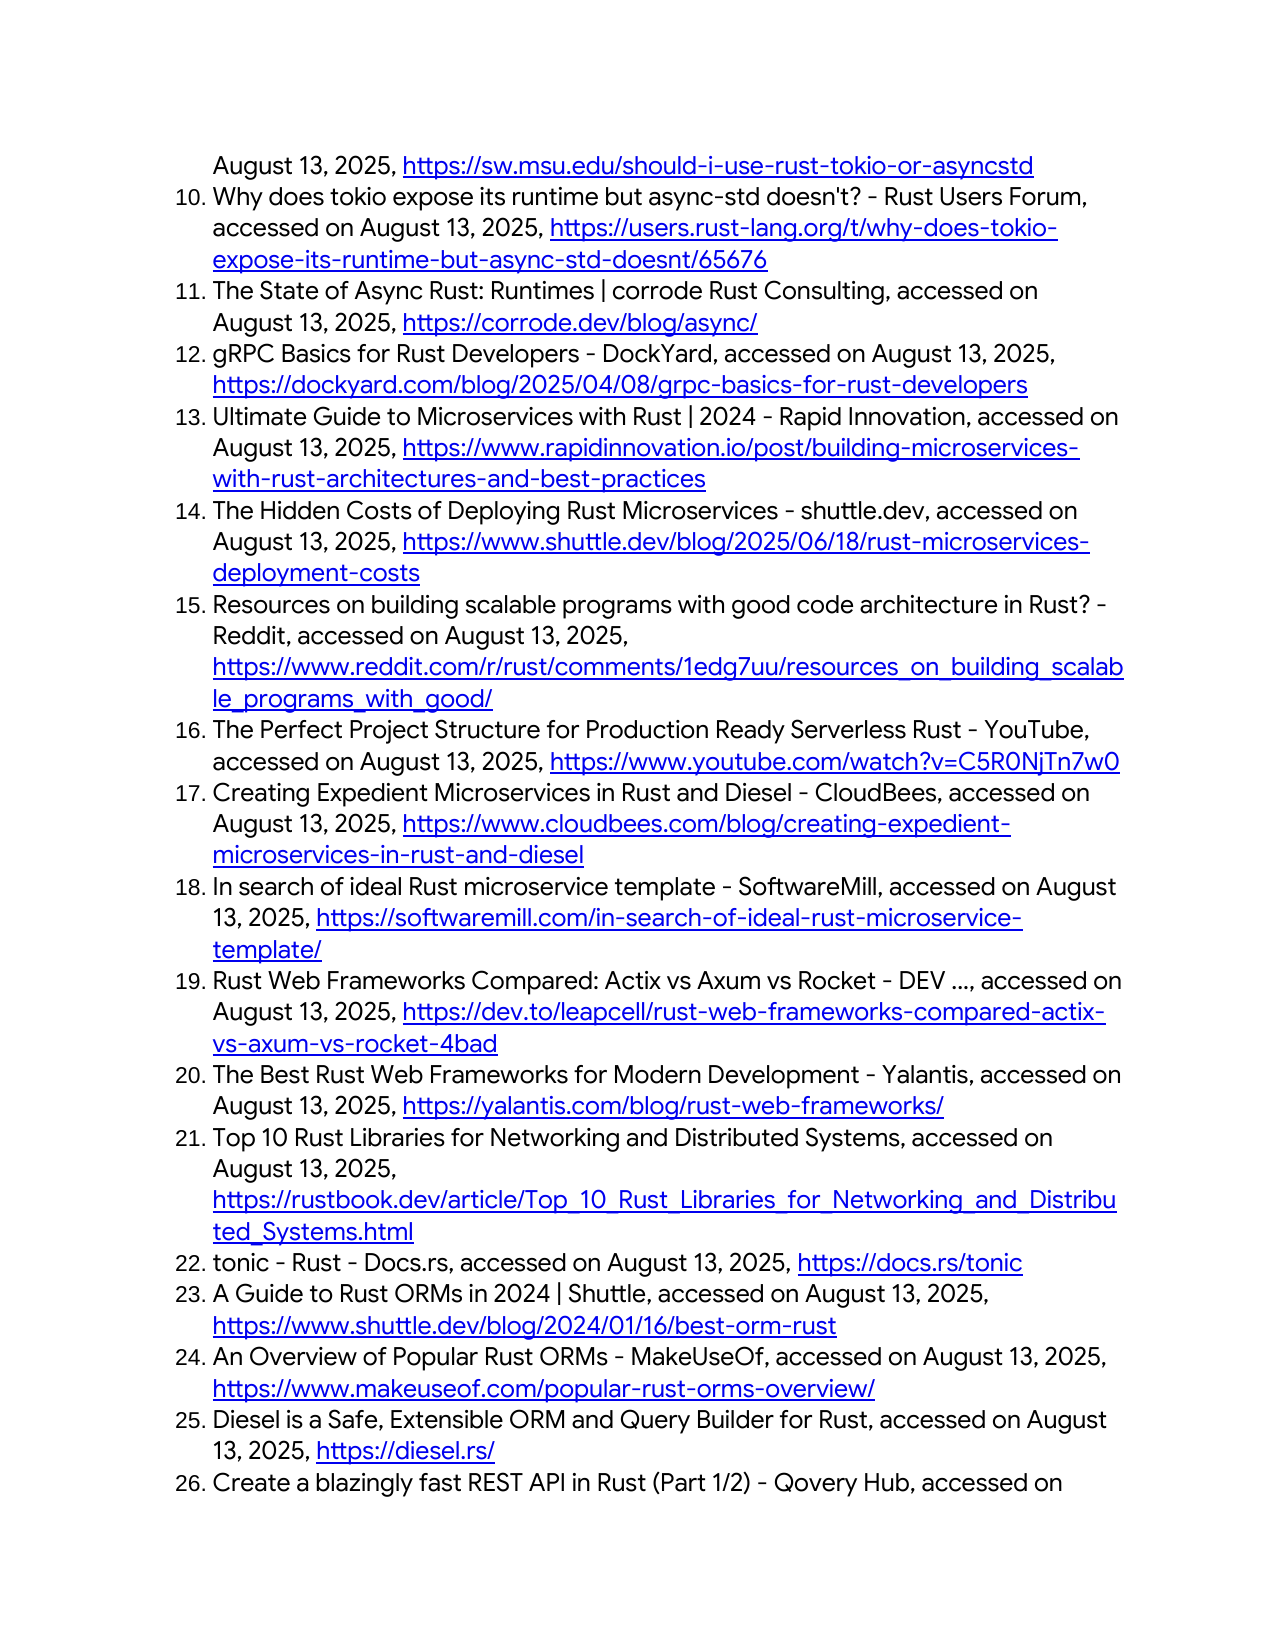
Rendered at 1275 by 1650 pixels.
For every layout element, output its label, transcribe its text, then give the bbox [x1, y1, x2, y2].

list A Guide to Rust ORMs in 2024 | Shuttle, accessed on August 13, 2025, https://www.shuttle.dev/blog/2024/01/16/best-orm-rust [175, 1279, 1125, 1341]
list Rust Web Frameworks Compared: Actix vs Axum vs Rocket - DEV ..., accessed on August 13, 2025, https://dev.to/leapcell/rust-web-frameworks-compared-actix-vs-axum-vs-rocket-4bad [175, 965, 1125, 1059]
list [175, 1467, 1125, 1498]
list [175, 150, 1125, 181]
list Creating Expedient Microservices in Rust and Diesel - CloudBees, accessed on August 13, 2025, https://www.cloudbees.com/blog/creating-expedient-microservices-in-rust-and-diesel [175, 777, 1125, 871]
list gRPC Basics for Rust Developers - DockYard, accessed on August 13, 2025, https://dockyard.com/blog/2025/04/08/grpc-basics-for-rust-developers [175, 338, 1125, 401]
list tonic - Rust - Docs.rs, accessed on August 13, 2025, https://docs.rs/tonic [175, 1247, 1125, 1279]
list Ultimate Guide to Microservices with Rust | 2024 - Rapid Innovation, accessed on August 13, 2025, https://www.rapidinnovation.io/post/building-microservices-with-rust-architectures-and-best-practices [175, 401, 1125, 495]
list The Perfect Project Structure for Production Ready Serverless Rust - YouTube, accessed on August 13, 2025, https://www.youtube.com/watch?v=C5R0NjTn7w0 [175, 714, 1125, 777]
list The Hidden Costs of Deploying Rust Microservices - shuttle.dev, accessed on August 13, 2025, https://www.shuttle.dev/blog/2025/06/18/rust-microservices-deployment-costs [175, 495, 1125, 589]
list The Best Rust Web Frameworks for Modern Development - Yalantis, accessed on August 13, 2025, https://yalantis.com/blog/rust-web-frameworks/ [175, 1059, 1125, 1122]
list Why does tokio expose its runtime but async-std doesn't? - Rust Users Forum, accessed on August 13, 2025, https://users.rust-lang.org/t/why-does-tokio-expose-its-runtime-but-async-std-doesnt/65676 [175, 181, 1125, 275]
list In search of ideal Rust microservice template - SoftwareMill, accessed on August 13, 2025, https://softwaremill.com/in-search-of-ideal-rust-microservice-template/ [175, 871, 1125, 965]
list An Overview of Popular Rust ORMs - MakeUseOf, accessed on August 13, 2025, https://www.makeuseof.com/popular-rust-orms-overview/ [175, 1341, 1125, 1404]
list Resources on building scalable programs with good code architecture in Rust? - Reddit, accessed on August 13, 2025, https://www.reddit.com/r/rust/comments/1edg7uu/resources_on_building_scalable_programs_with_good/ [175, 589, 1125, 714]
list Top 10 Rust Libraries for Networking and Distributed Systems, accessed on August 13, 2025, https://rustbook.dev/article/Top_10_Rust_Libraries_for_Networking_and_Distributed_Systems.html [175, 1122, 1125, 1247]
list Diesel is a Safe, Extensible ORM and Query Builder for Rust, accessed on August 13, 2025, https://diesel.rs/ [175, 1404, 1125, 1467]
list The State of Async Rust: Runtimes | corrode Rust Consulting, accessed on August 13, 2025, https://corrode.dev/blog/async/ [175, 275, 1125, 338]
